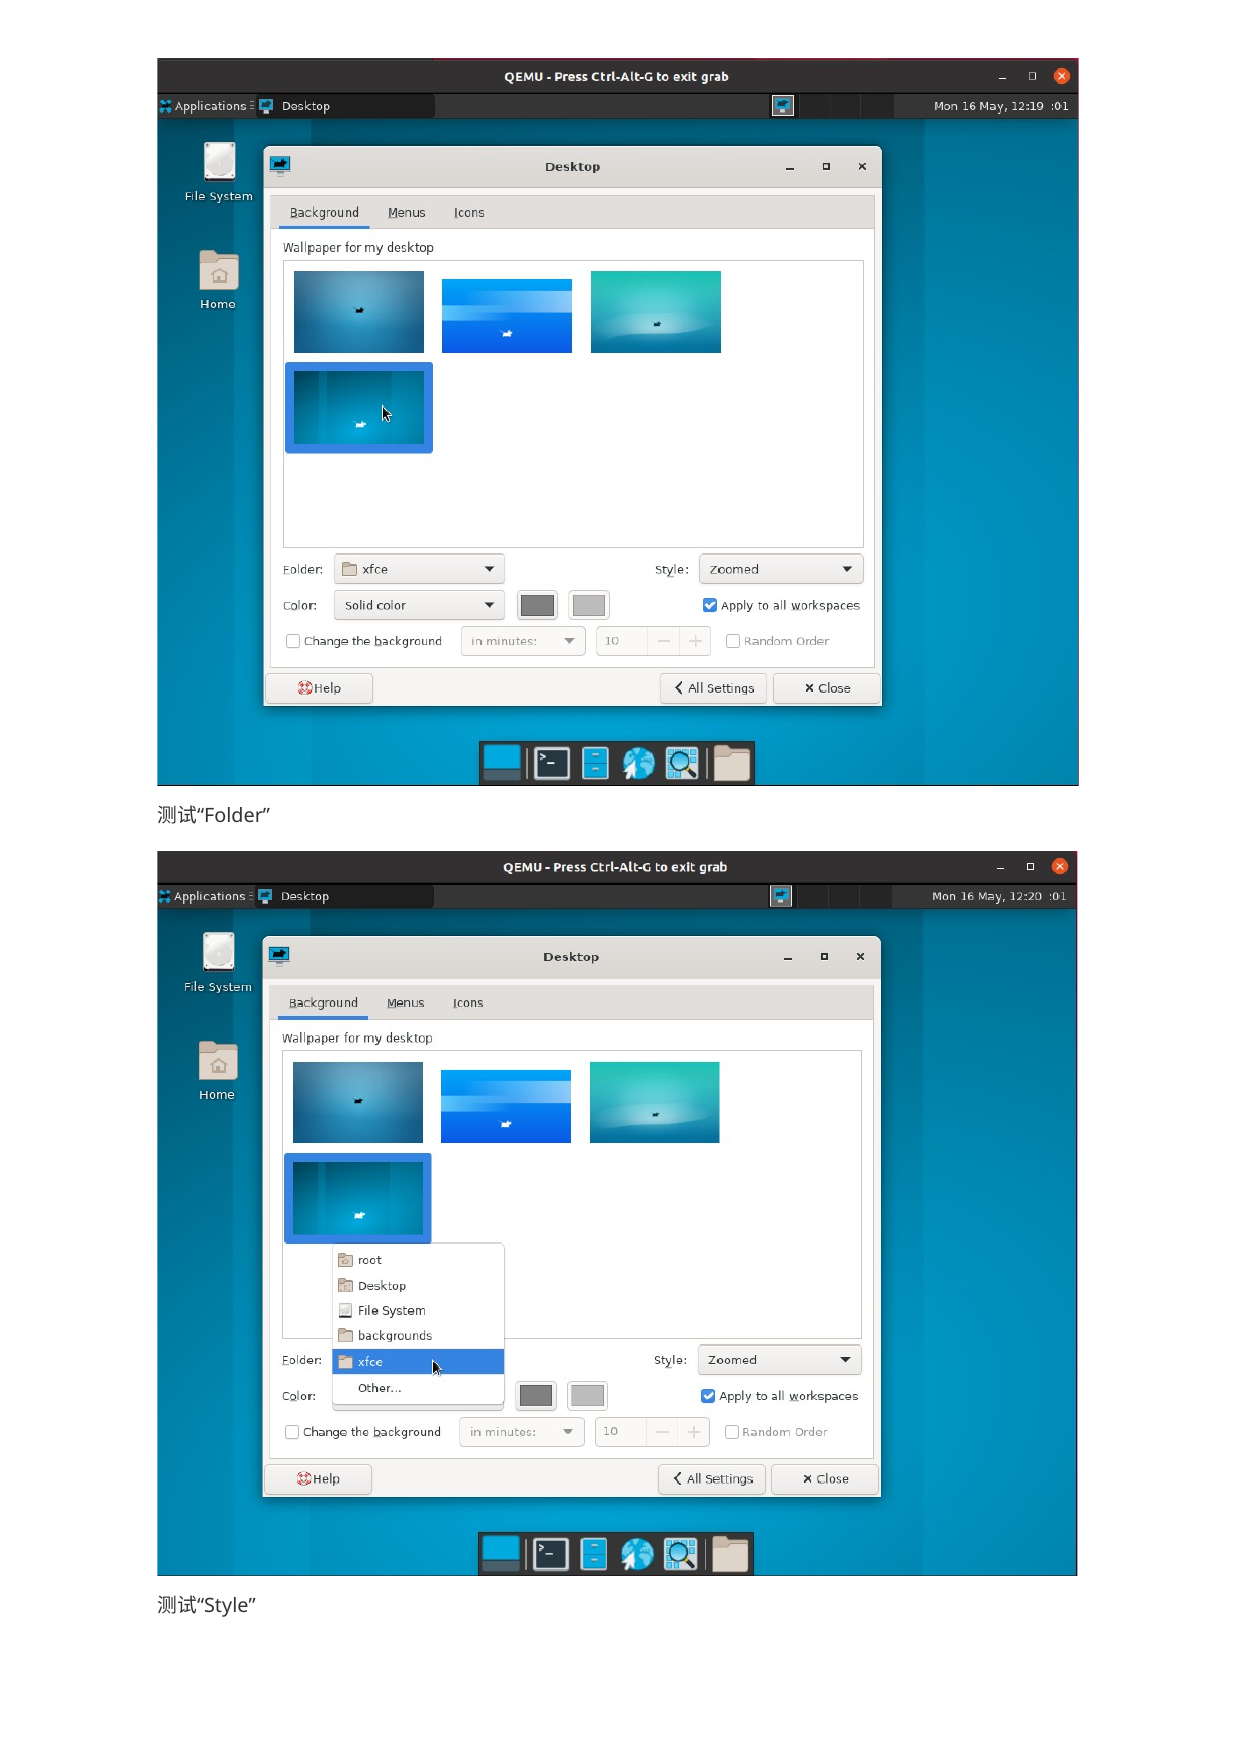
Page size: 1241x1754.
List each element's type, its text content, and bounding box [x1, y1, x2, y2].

picture [200, 250, 240, 290]
text 测试“Folder” [157, 801, 1098, 828]
picture [203, 141, 236, 182]
picture [476, 1532, 752, 1576]
picture [157, 58, 1079, 786]
picture [210, 1093, 222, 1098]
picture [202, 931, 234, 973]
picture [263, 146, 883, 707]
picture [263, 937, 881, 1497]
picture [190, 193, 204, 199]
picture [211, 192, 251, 201]
picture [157, 851, 1078, 1576]
picture [206, 301, 235, 308]
picture [197, 1041, 239, 1080]
picture [225, 1093, 233, 1098]
picture [210, 983, 239, 992]
